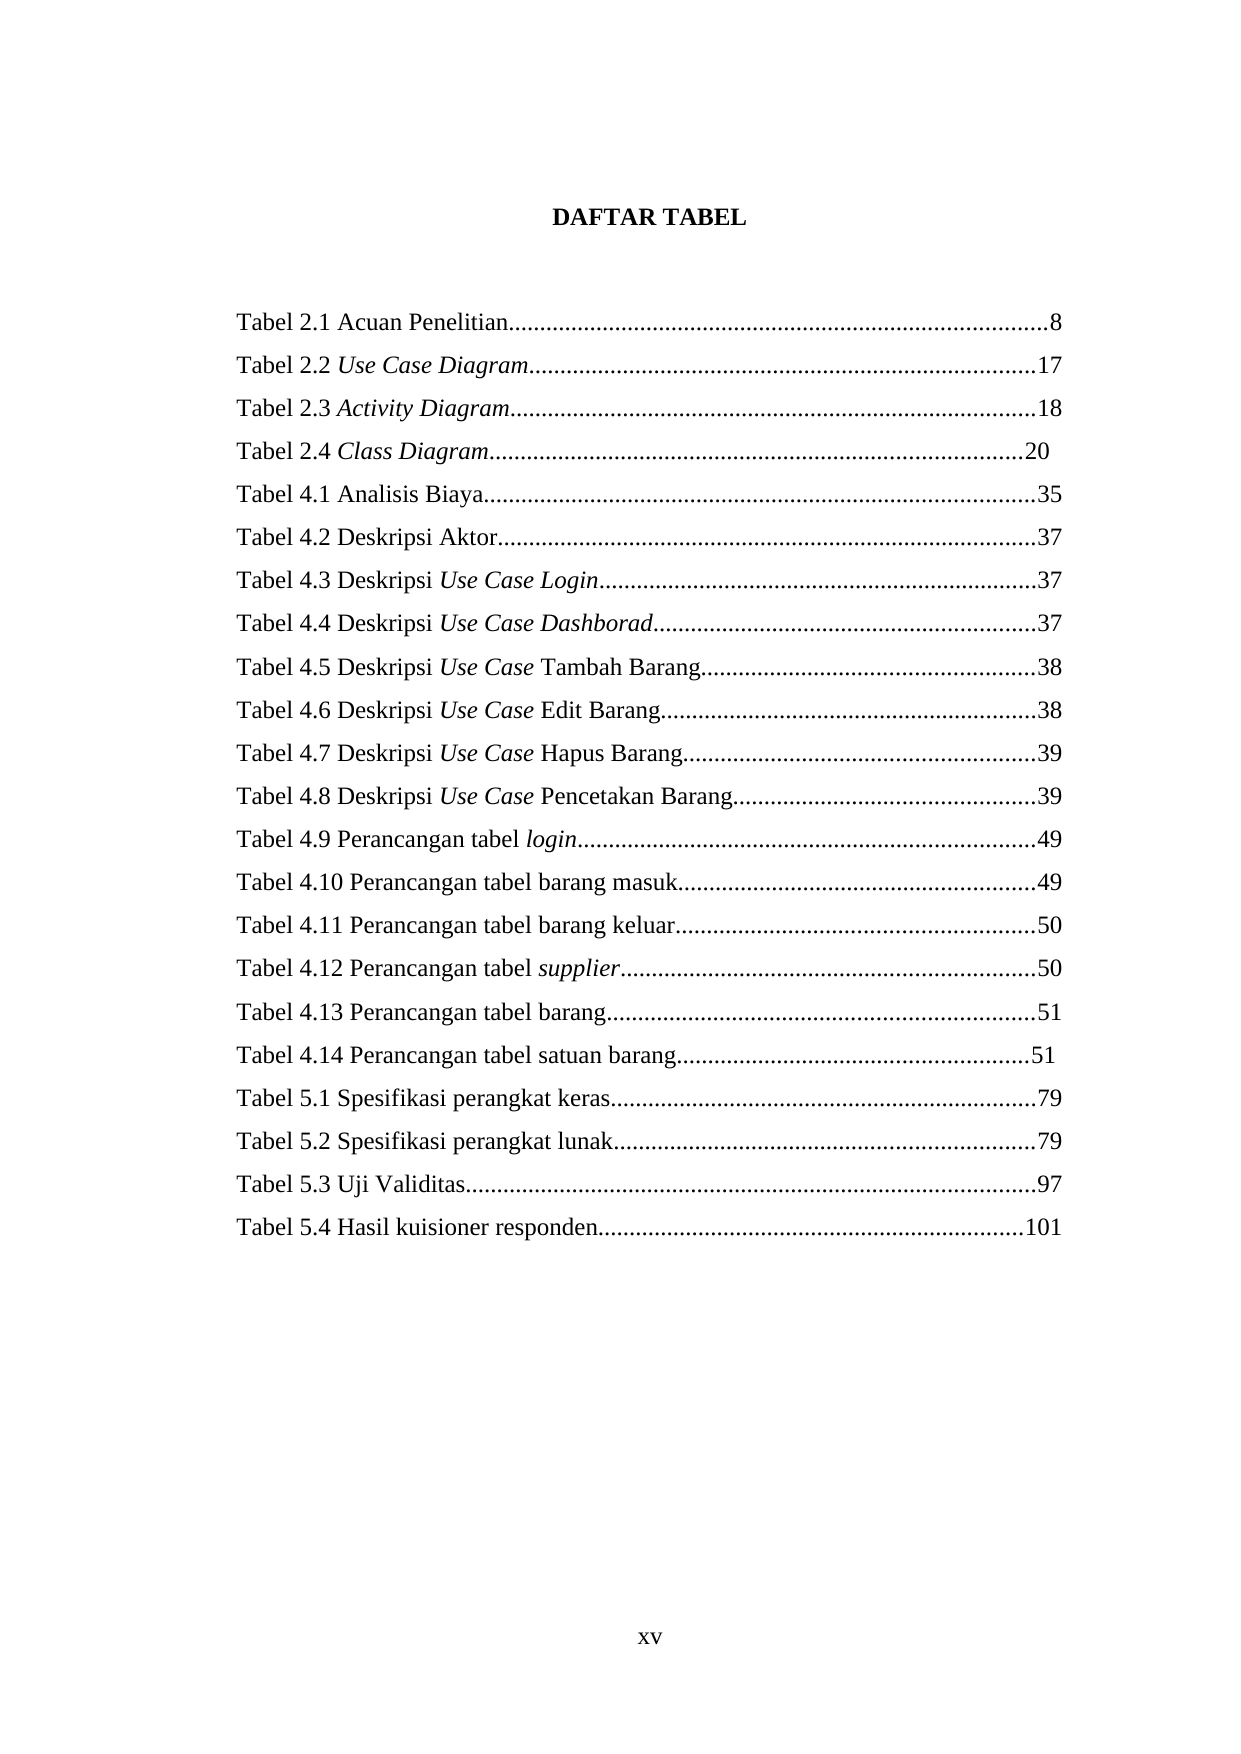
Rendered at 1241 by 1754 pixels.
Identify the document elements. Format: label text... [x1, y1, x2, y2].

text Tabel 5.3 Uji Validitas 97 [236, 1169, 1063, 1198]
text Tabel 4.13 Perancangan tabel barang 51 [236, 997, 1063, 1025]
text Tabel 4.4 Deskripsi Use Case Dashborad 37 [236, 608, 1063, 637]
text Tabel 2.4 Class Diagram 20 [236, 436, 1063, 465]
text Tabel 4.8 Deskripsi Use Case Pencetakan Barang 39 [236, 781, 1063, 810]
text Tabel 4.2 Deskripsi Aktor 37 [236, 522, 1063, 551]
text Tabel 4.5 Deskripsi Use Case Tambah Barang 38 [236, 652, 1063, 680]
text Tabel 5.4 Hasil kuisioner responden 101 [236, 1212, 1063, 1241]
subtitle DAFTAR TABEL [236, 202, 1063, 231]
text Tabel 4.10 Perancangan tabel barang masuk 49 [236, 867, 1063, 896]
text Tabel 4.11 Perancangan tabel barang keluar 50 [236, 910, 1063, 939]
text Tabel 4.14 Perancangan tabel satuan barang 51 [236, 1040, 1063, 1068]
text Tabel 5.1 Spesifikasi perangkat keras 79 [236, 1083, 1063, 1112]
text Tabel 4.7 Deskripsi Use Case Hapus Barang 39 [236, 738, 1063, 767]
text Tabel 4.3 Deskripsi Use Case Login 37 [236, 565, 1063, 594]
text Tabel 2.1 Acuan Penelitian 8 [236, 307, 1063, 335]
text Tabel 4.1 Analisis Biaya 35 [236, 479, 1063, 508]
text Tabel 4.12 Perancangan tabel supplier 50 [236, 953, 1063, 982]
text Tabel 2.3 Activity Diagram 18 [236, 393, 1063, 422]
text Tabel 4.6 Deskripsi Use Case Edit Barang 38 [236, 695, 1063, 723]
text Tabel 5.2 Spesifikasi perangkat lunak 79 [236, 1126, 1063, 1155]
text Tabel 2.2 Use Case Diagram 17 [236, 350, 1063, 378]
text Tabel 4.9 Perancangan tabel login 49 [236, 824, 1063, 853]
